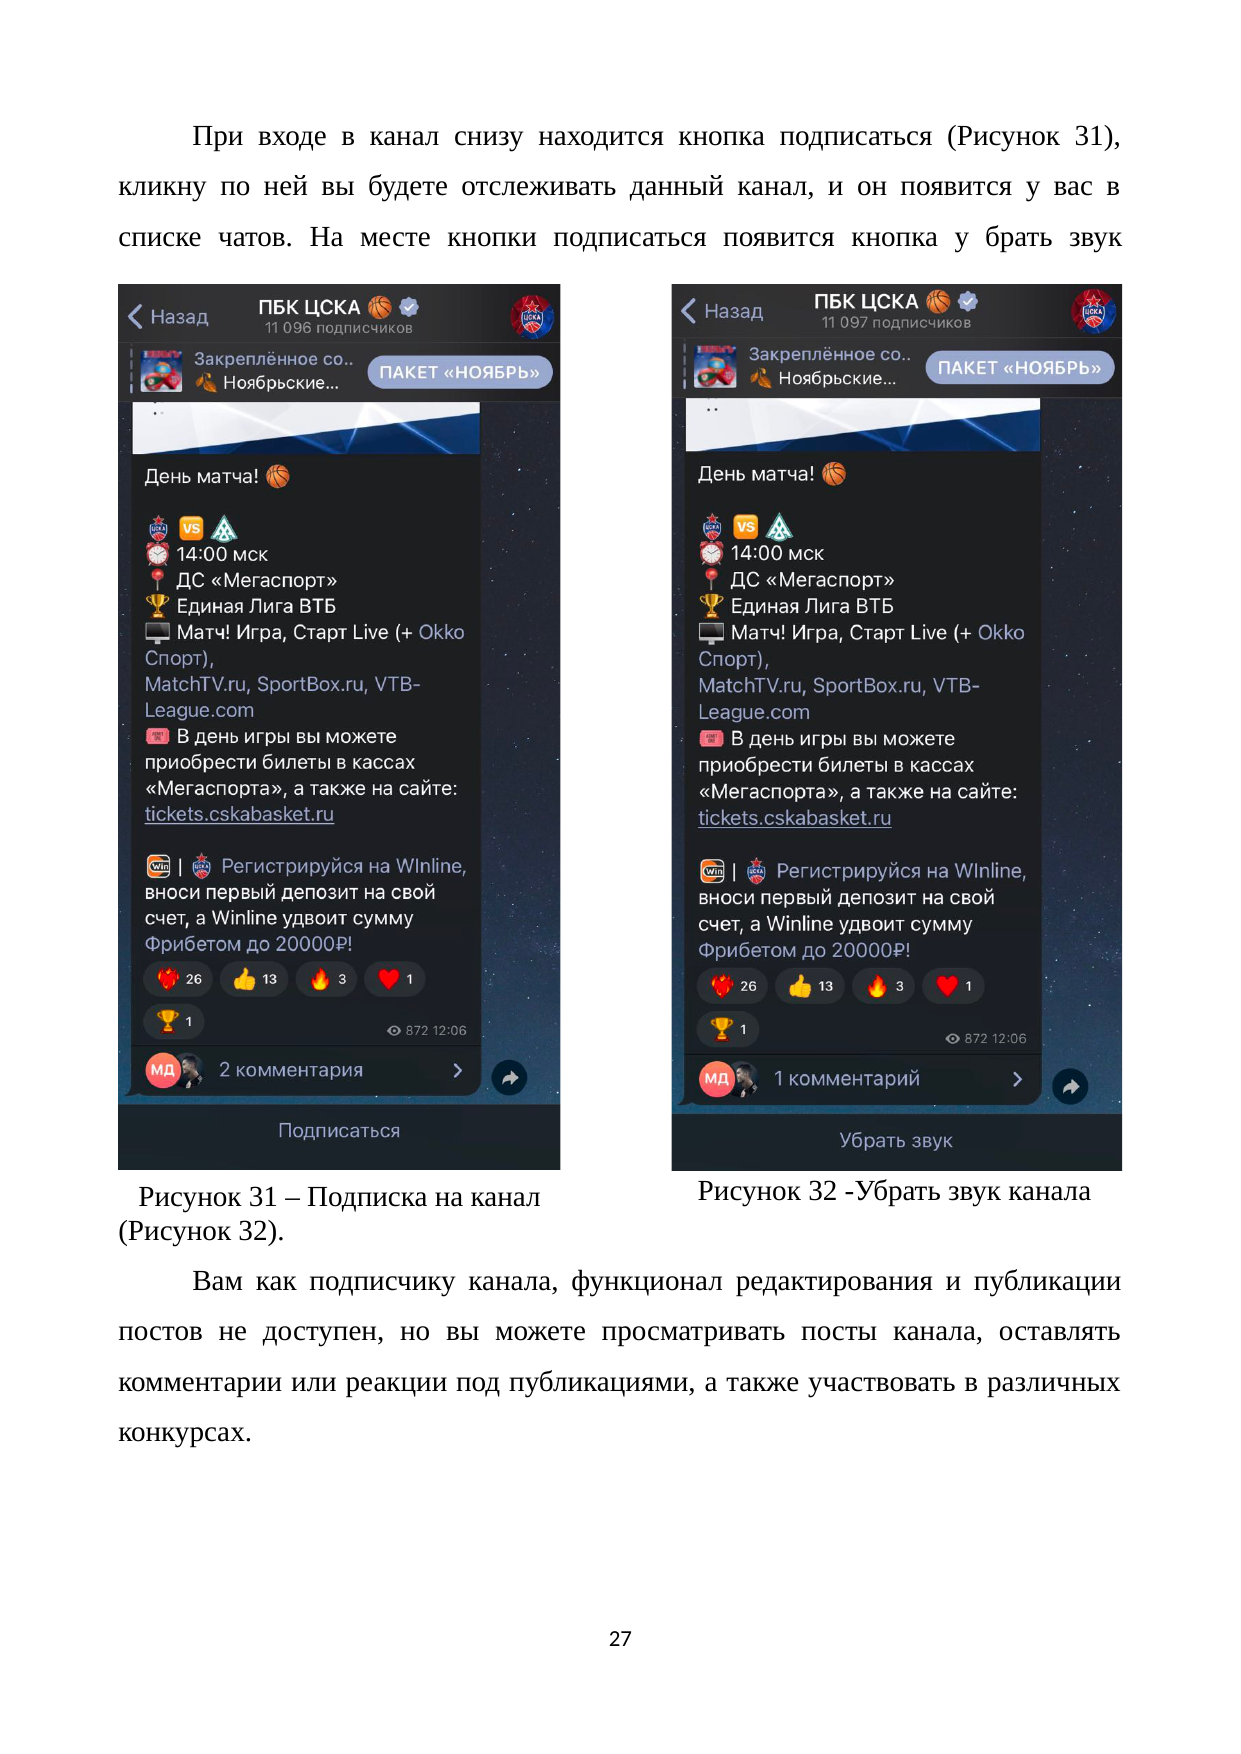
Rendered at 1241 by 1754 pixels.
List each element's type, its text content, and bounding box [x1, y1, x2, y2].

picture [671, 284, 1123, 1171]
text Вам как подписчику канала, функционал редактирования и публикации постов не доступен, но вы можете просматривать посты канала, оставлять комментарии или реакции под публикациями, а также участвовать в различных конкурсах. [118, 1263, 1122, 1447]
picture [118, 284, 561, 1170]
